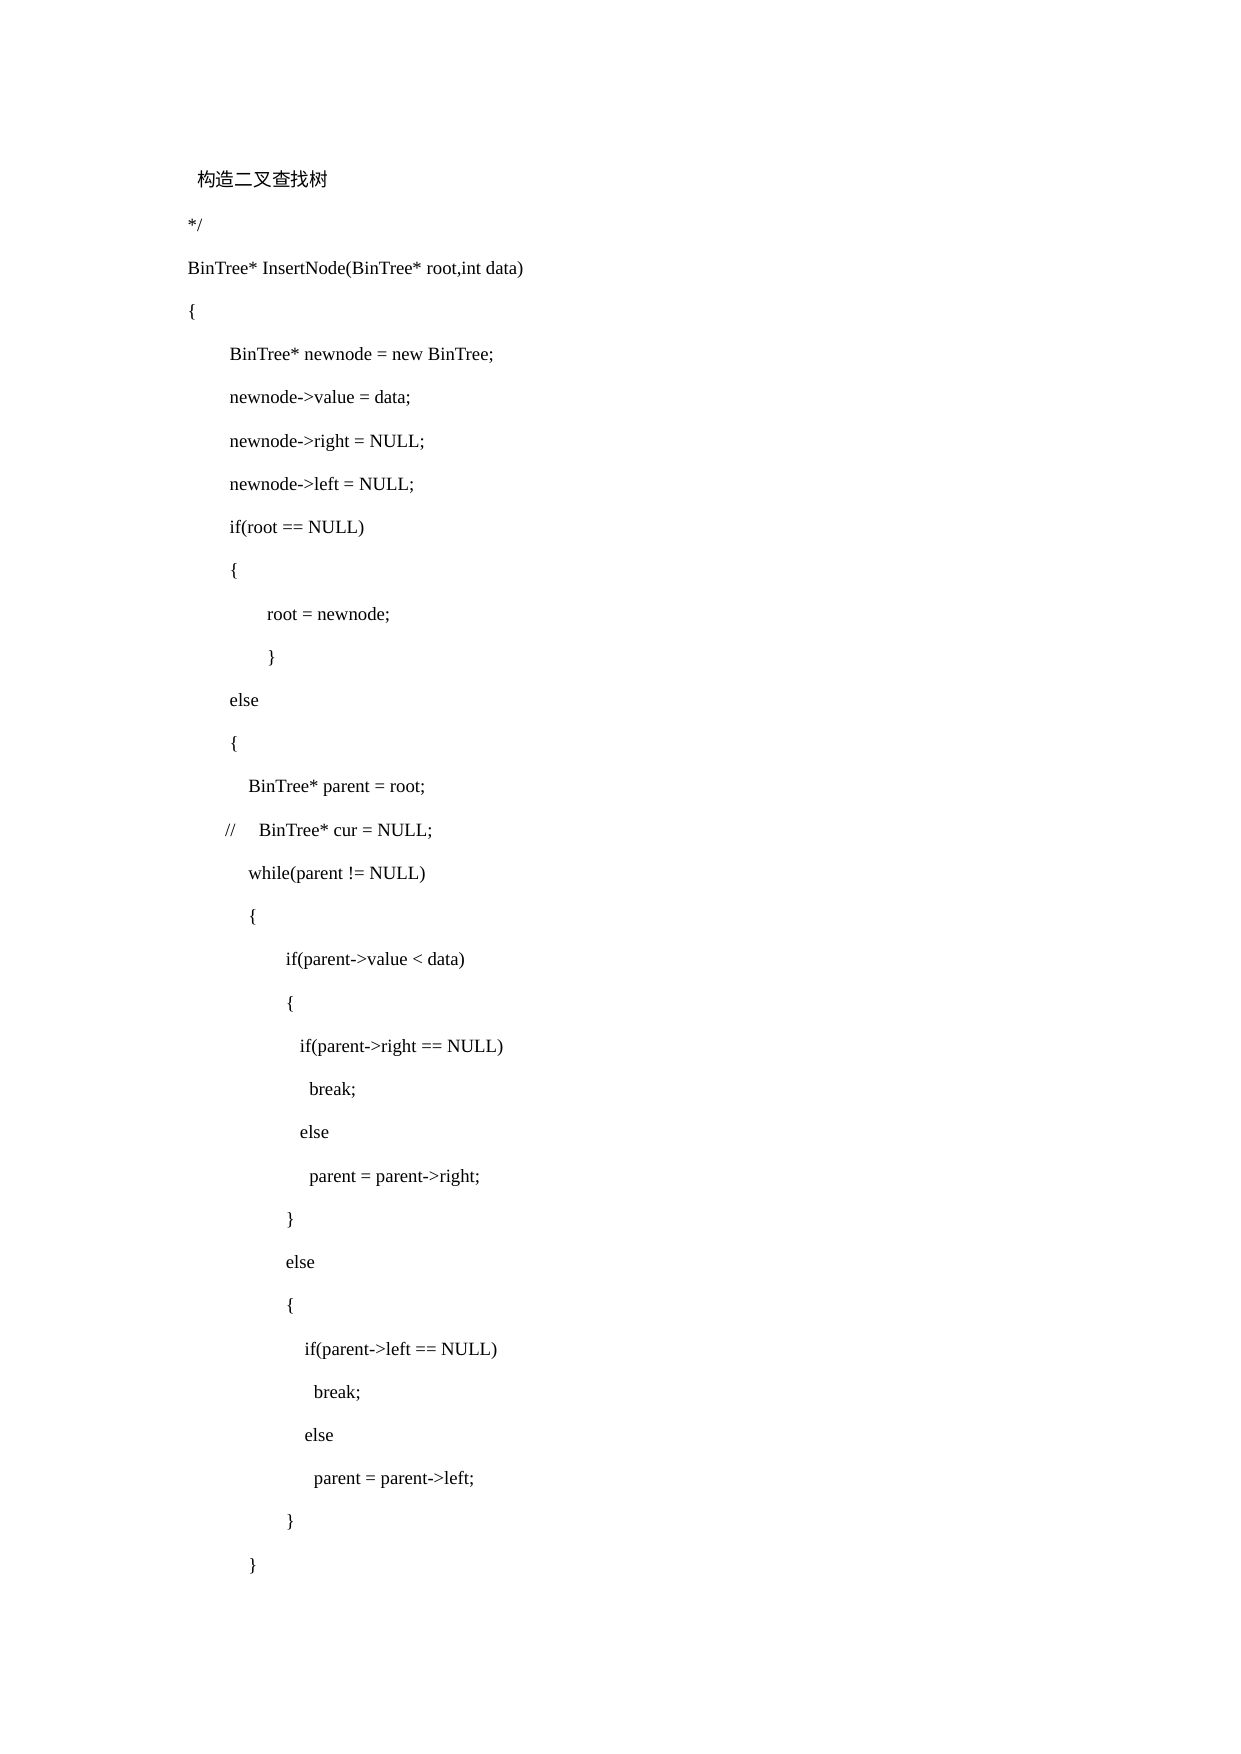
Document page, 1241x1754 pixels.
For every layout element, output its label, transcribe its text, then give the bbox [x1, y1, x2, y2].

text else [187, 1418, 1053, 1451]
text else [187, 683, 1053, 716]
text newnode->right = NULL; [187, 424, 1053, 457]
text BinTree* newnode = new BinTree; [187, 338, 1053, 370]
text } [187, 1202, 1053, 1235]
text parent = parent->right; [187, 1159, 1053, 1192]
text { [187, 727, 1053, 759]
text if(parent->right == NULL) [187, 1029, 1053, 1062]
text { [187, 554, 1053, 586]
text break; [187, 1375, 1053, 1408]
text while(parent != NULL) [187, 856, 1053, 889]
text } [187, 640, 1053, 673]
text else [187, 1116, 1053, 1148]
text { [187, 986, 1053, 1019]
text { [187, 900, 1053, 932]
text BinTree* InsertNode(BinTree* root,int data) [187, 251, 1053, 284]
text { [187, 1289, 1053, 1321]
text if(parent->value < data) [187, 943, 1053, 975]
text newnode->value = data; [187, 381, 1053, 413]
text parent = parent->left; [187, 1462, 1053, 1494]
text BinTree* parent = root; [187, 770, 1053, 802]
text newnode->left = NULL; [187, 467, 1053, 500]
text root = newnode; [187, 597, 1053, 629]
text */ [187, 208, 1053, 241]
text break; [187, 1073, 1053, 1105]
text else [187, 1246, 1053, 1278]
text if(root == NULL) [187, 511, 1053, 543]
text } [187, 1548, 1053, 1581]
text if(parent->left == NULL) [187, 1332, 1053, 1364]
text } [187, 1505, 1053, 1537]
text 构造二叉查找树 [187, 162, 1053, 194]
text // BinTree* cur = NULL; [187, 813, 1053, 846]
text { [187, 294, 1053, 327]
